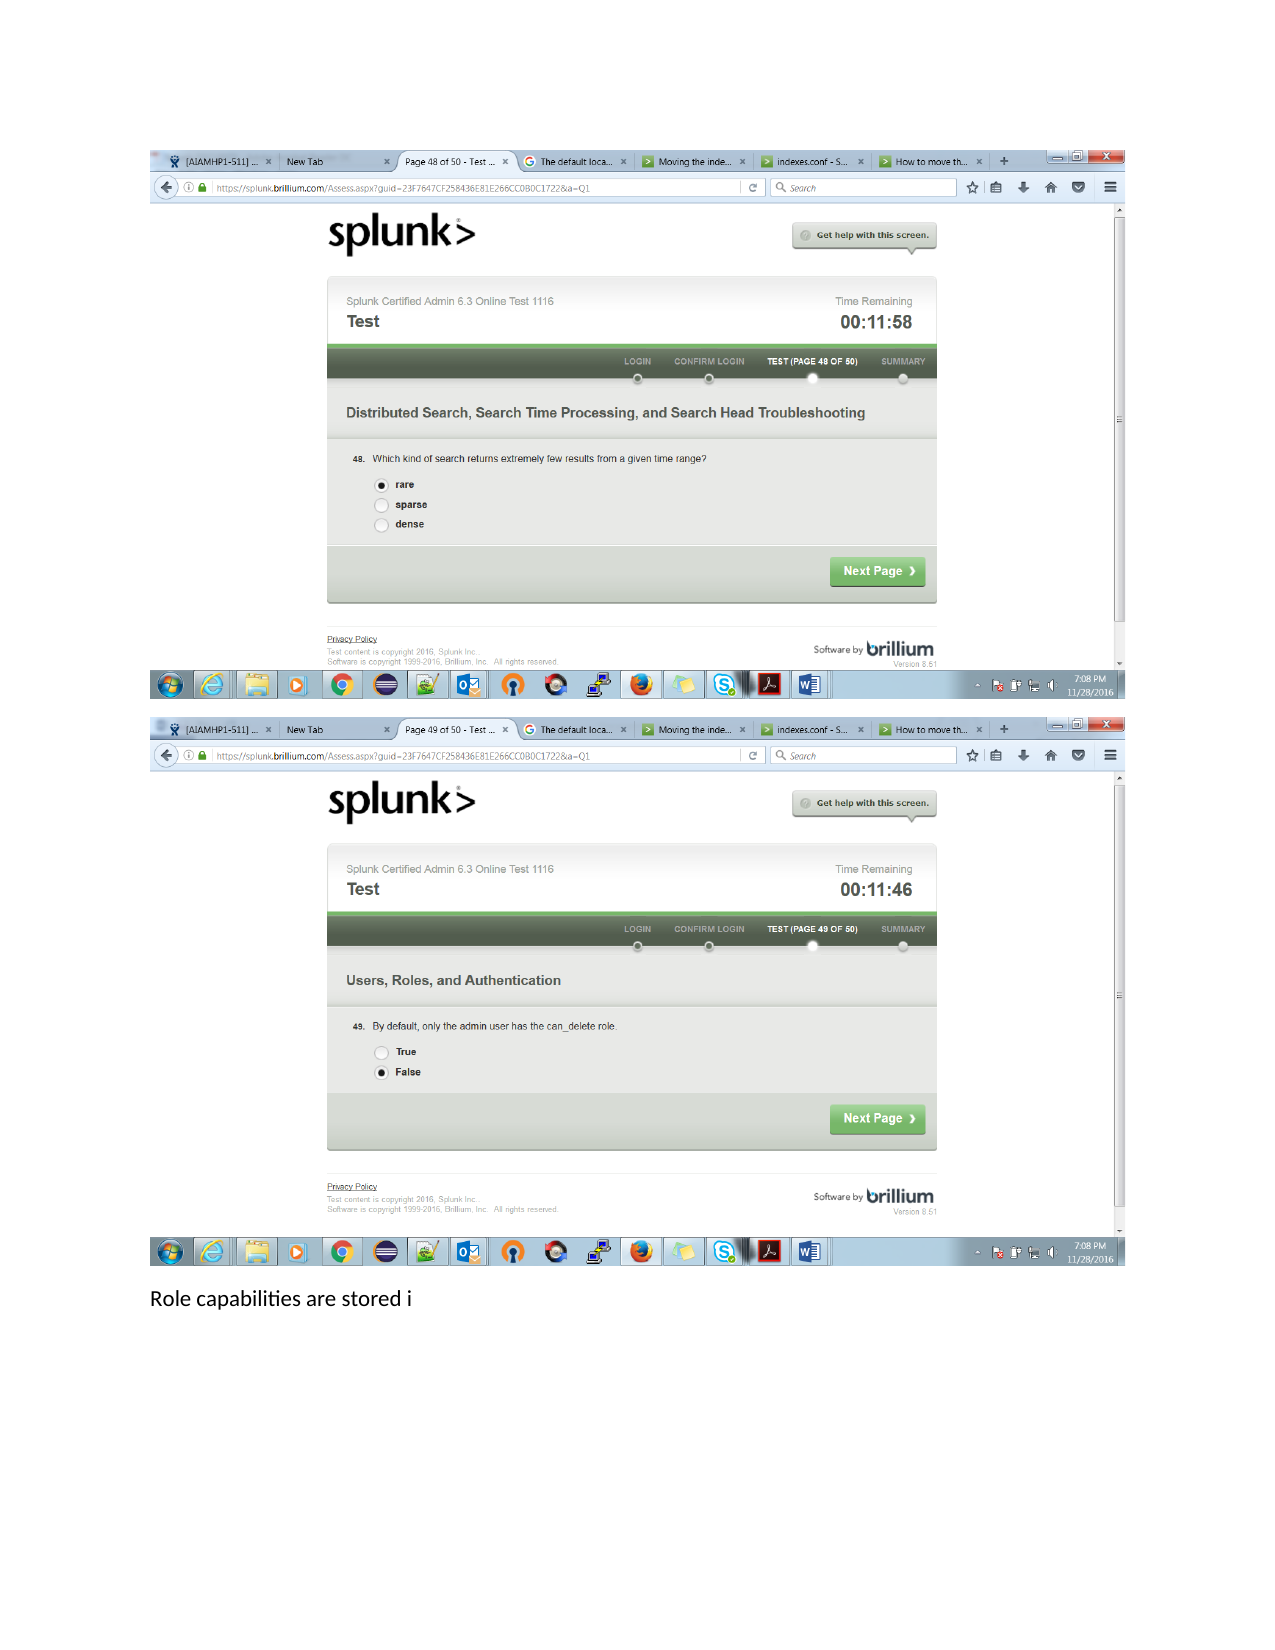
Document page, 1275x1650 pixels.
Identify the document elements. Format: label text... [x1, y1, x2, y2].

text Role capabilities are stored i [150, 1284, 1125, 1313]
picture [150, 150, 1125, 699]
picture [150, 717, 1125, 1266]
